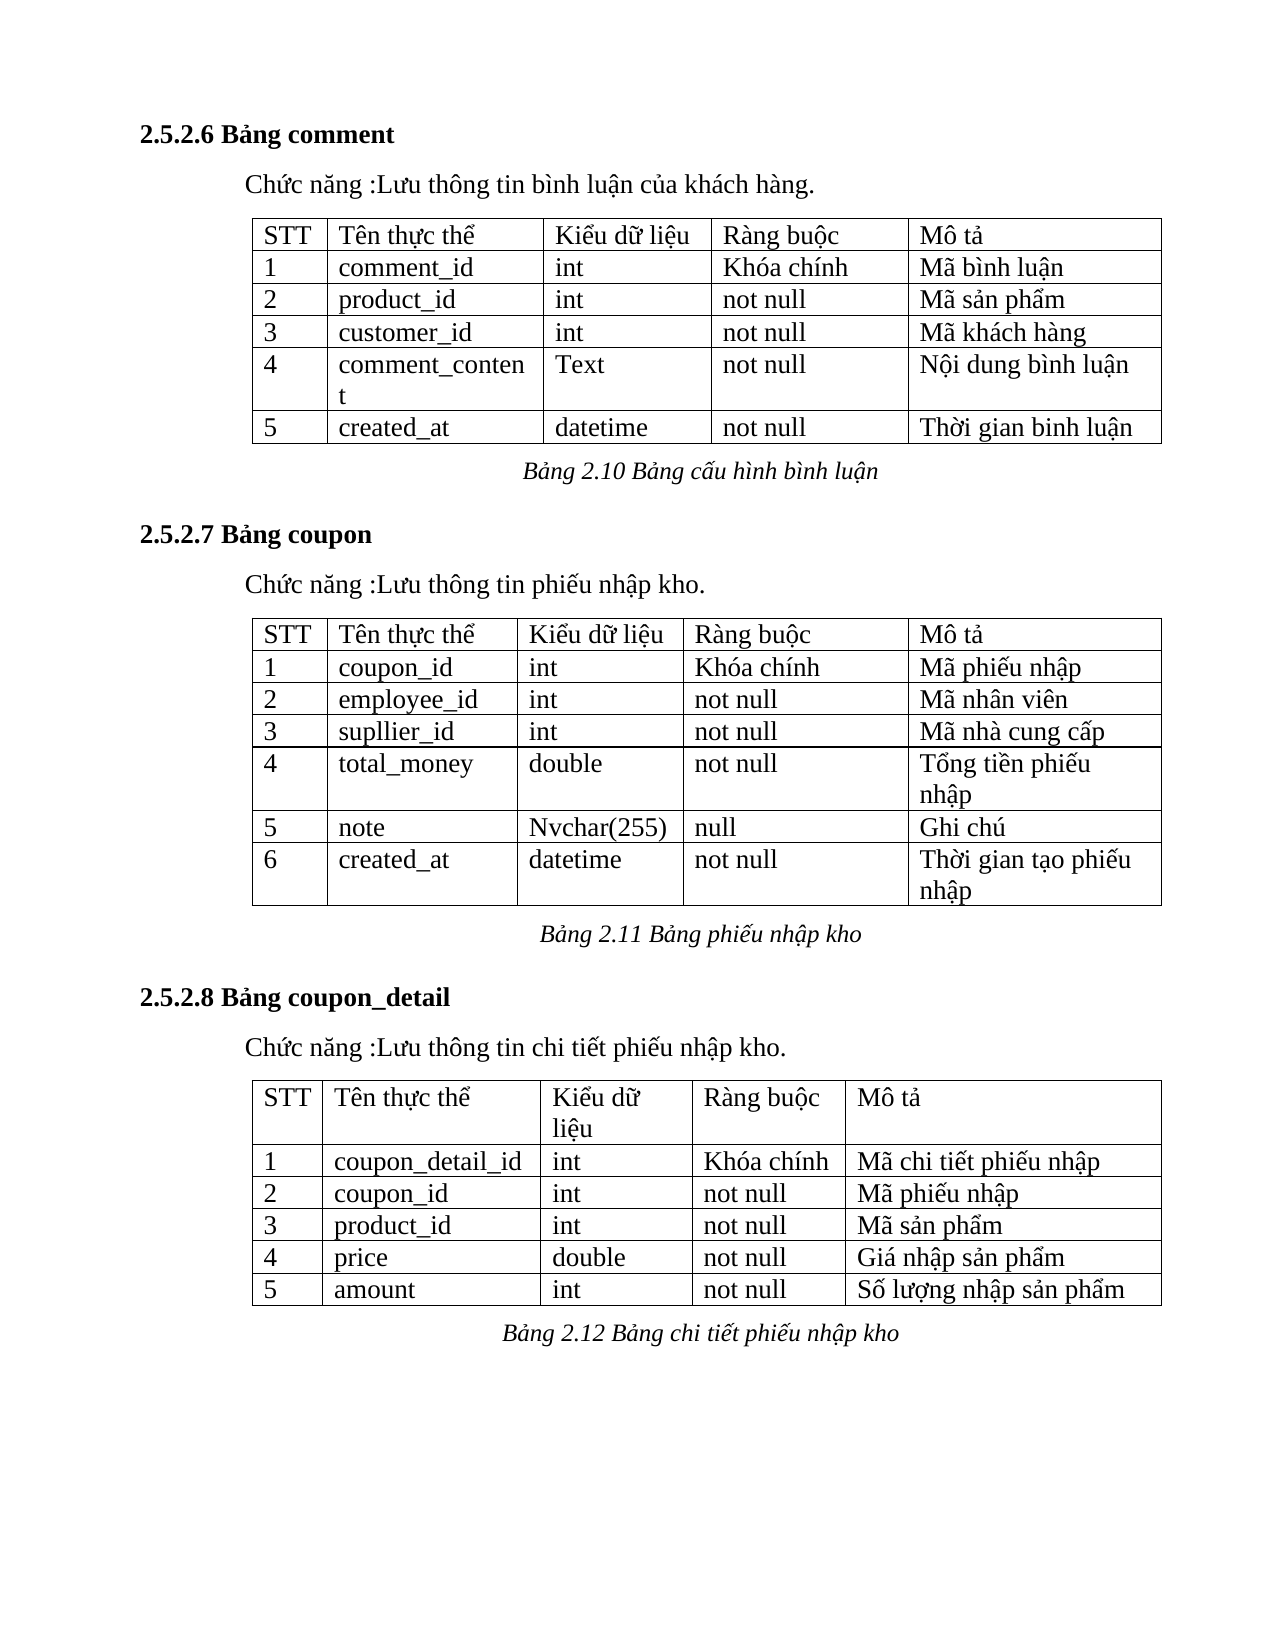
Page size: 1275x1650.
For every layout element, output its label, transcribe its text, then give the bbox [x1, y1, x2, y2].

table_cell int [518, 715, 683, 746]
table_cell Mã bình luận [909, 251, 1161, 282]
table_cell not null [693, 1209, 845, 1240]
table_cell not null [712, 411, 908, 442]
table_cell not null [712, 316, 908, 347]
table_cell product_id [323, 1209, 540, 1240]
table_cell int [541, 1145, 692, 1176]
table_header STT [253, 1081, 322, 1144]
table_cell Mã nhà cung cấp [909, 715, 1161, 746]
text Chức năng :Lưu thông tin chi tiết phiếu nhập kho. [244, 1031, 1156, 1062]
table_header Mô tả [909, 619, 1161, 650]
table_header STT [253, 619, 327, 650]
table_cell comment_content [328, 348, 543, 410]
text Chức năng :Lưu thông tin phiếu nhập kho. [244, 568, 1156, 599]
table_header Ràng buộc [684, 619, 908, 650]
table_cell coupon_id [323, 1177, 540, 1208]
table_cell 1 [253, 1145, 322, 1176]
table_cell null [684, 811, 908, 842]
table_cell 5 [253, 1274, 322, 1305]
table_cell 4 [253, 348, 327, 410]
table_cell 6 [253, 843, 327, 905]
table_cell created_at [328, 411, 543, 442]
table_cell not null [712, 284, 908, 315]
table_cell Khóa chính [693, 1145, 845, 1176]
table_cell Mã phiếu nhập [846, 1177, 1161, 1208]
table_header Ràng buộc [693, 1081, 845, 1144]
table_header Tên thực thể [328, 219, 543, 250]
table_cell 4 [253, 748, 327, 810]
table_header Kiểu dữ liệu [518, 619, 683, 650]
table_cell not null [693, 1241, 845, 1272]
table_cell employee_id [328, 683, 517, 714]
table_cell 1 [253, 251, 327, 282]
table_cell created_at [328, 843, 517, 905]
table_cell customer_id [328, 316, 543, 347]
table_cell Thời gian binh luận [909, 411, 1161, 442]
table_cell int [544, 316, 711, 347]
table_cell int [544, 251, 711, 282]
table_cell Text [544, 348, 711, 410]
table_cell Tổng tiền phiếu nhập [909, 748, 1161, 810]
table_cell not null [684, 715, 908, 746]
table_cell Mã sản phẩm [909, 284, 1161, 315]
table_cell 1 [253, 651, 327, 682]
subtitle Bảng coupon [139, 518, 1156, 549]
table_header Kiểu dữ liệu [544, 219, 711, 250]
table_cell not null [712, 348, 908, 410]
table_cell not null [684, 748, 908, 810]
table_header Tên thực thể [328, 619, 517, 650]
subtitle Bảng coupon_detail [139, 981, 1156, 1012]
table_cell 2 [253, 683, 327, 714]
table_cell double [518, 748, 683, 810]
table_cell Khóa chính [712, 251, 908, 282]
table_cell amount [323, 1274, 540, 1305]
table_cell product_id [328, 284, 543, 315]
table_cell Mã chi tiết phiếu nhập [846, 1145, 1161, 1176]
table_cell 4 [253, 1241, 322, 1272]
table_cell Mã phiếu nhập [909, 651, 1161, 682]
table_cell datetime [518, 843, 683, 905]
table_cell not null [684, 683, 908, 714]
table_header Mô tả [846, 1081, 1161, 1144]
table_cell datetime [544, 411, 711, 442]
table_cell price [323, 1241, 540, 1272]
table_cell int [518, 651, 683, 682]
table_cell not null [684, 843, 908, 905]
table_cell double [541, 1241, 692, 1272]
table_cell Số lượng nhập sản phẩm [846, 1274, 1161, 1305]
table_cell int [541, 1274, 692, 1305]
table_cell int [541, 1209, 692, 1240]
table_cell int [541, 1177, 692, 1208]
table_cell Nội dung bình luận [909, 348, 1161, 410]
table_cell Thời gian tạo phiếu nhập [909, 843, 1161, 905]
text Chức năng :Lưu thông tin bình luận của khách hàng. [244, 168, 1156, 199]
table_cell Giá nhập sản phẩm [846, 1241, 1161, 1272]
table_cell Mã nhân viên [909, 683, 1161, 714]
table_cell int [544, 284, 711, 315]
table_cell 3 [253, 316, 327, 347]
table_cell total_money [328, 748, 517, 810]
table_header STT [253, 219, 327, 250]
table_cell Mã khách hàng [909, 316, 1161, 347]
table_cell int [518, 683, 683, 714]
table_cell Khóa chính [684, 651, 908, 682]
table_header Ràng buộc [712, 219, 908, 250]
table_cell note [328, 811, 517, 842]
table_header Mô tả [909, 219, 1161, 250]
table_cell 2 [253, 1177, 322, 1208]
table_cell 3 [253, 715, 327, 746]
table_cell 2 [253, 284, 327, 315]
table_cell 5 [253, 411, 327, 442]
table_cell coupon_detail_id [323, 1145, 540, 1176]
table_cell comment_id [328, 251, 543, 282]
table_cell Nvchar(255) [518, 811, 683, 842]
table_header Tên thực thể [323, 1081, 540, 1144]
table_header Kiểu dữ liệu [541, 1081, 692, 1144]
subtitle Bảng comment [139, 118, 1156, 150]
table_cell 5 [253, 811, 327, 842]
table_cell Mã sản phẩm [846, 1209, 1161, 1240]
table_cell 3 [253, 1209, 322, 1240]
table_cell Ghi chú [909, 811, 1161, 842]
table_cell supllier_id [328, 715, 517, 746]
table_cell not null [693, 1177, 845, 1208]
table_cell not null [693, 1274, 845, 1305]
table_cell coupon_id [328, 651, 517, 682]
